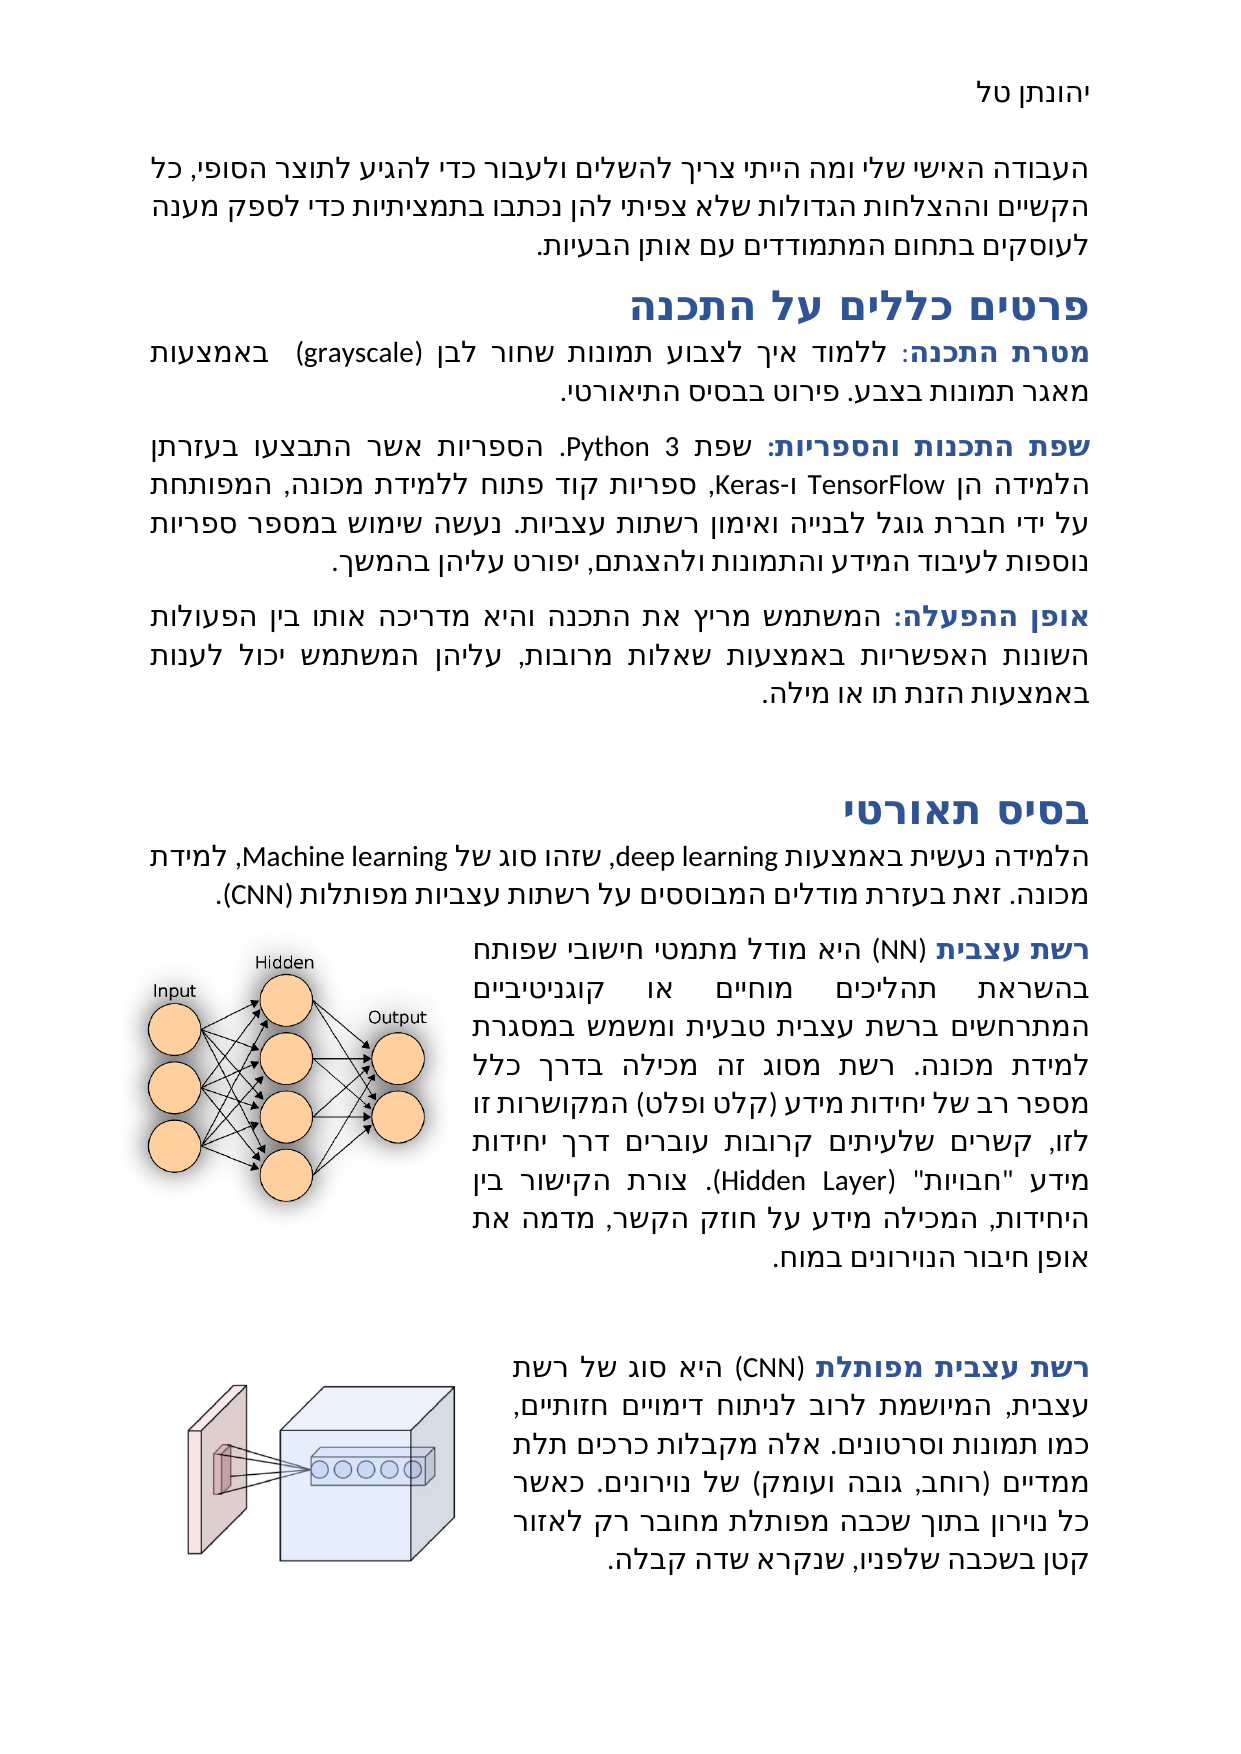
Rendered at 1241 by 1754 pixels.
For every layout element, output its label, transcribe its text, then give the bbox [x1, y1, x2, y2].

text שפת התכנות והספריות: שפת Python 3. הספריות אשר התבצעו בעזרתן הלמידה הן TensorFlow ו-Keras, ספריות קוד פתוח ללמידת מכונה, המפותחת על ידי חברת גוגל לבנייה ואימון רשתות עצביות. נעשה שימוש במספר ספריות נוספות לעיבוד המידע והתמונות ולהצגתם, יפורט עליהן בהמשך. [150, 428, 1090, 579]
picture [171, 1373, 471, 1563]
subtitle פרטים כללים על התכנה [150, 282, 1090, 331]
text אופן ההפעלה: המשתמש מריץ את התכנה והיא מדריכה אותו בין הפעולות השונות האפשריות באמצעות שאלות מרובות, עליהן המשתמש יכול לענות באמצעות הזנת תו או מילה. [150, 598, 1090, 711]
text הלמידה נעשית באמצעות deep learning, שזהו סוג של Machine learning, למידת מכונה. זאת בעזרת מודלים המבוססים על רשתות עצביות מפותלות (CNN). [150, 838, 1090, 912]
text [150, 150, 1090, 262]
text מטרת התכנה: ללמוד איך לצבוע תמונות שחור לבן (grayscale) באמצעות מאגר תמונות בצבע. פירוט בבסיס התיאורטי. [150, 334, 1090, 408]
picture [137, 947, 435, 1212]
subtitle בסיס תאורטי [150, 785, 1090, 834]
text רשת עצבית (NN) היא מודל מתמטי חישובי שפותח בהשראת תהליכים מוחיים או קוגניטיביים המתרחשים ברשת עצבית טבעית ומשמש במסגרת למידת מכונה. רשת מסוג זה מכילה בדרך כלל מספר רב של יחידות מידע (קלט ופלט) המקושרות זו לזו, קשרים שלעיתים קרובות עוברים דרך יחידות מידע "חבויות" (Hidden Layer). צורת הקישור בין היחידות, המכילה מידע על חוזק הקשר, מדמה את אופן חיבור הנוירונים במוח. [150, 931, 1090, 1274]
